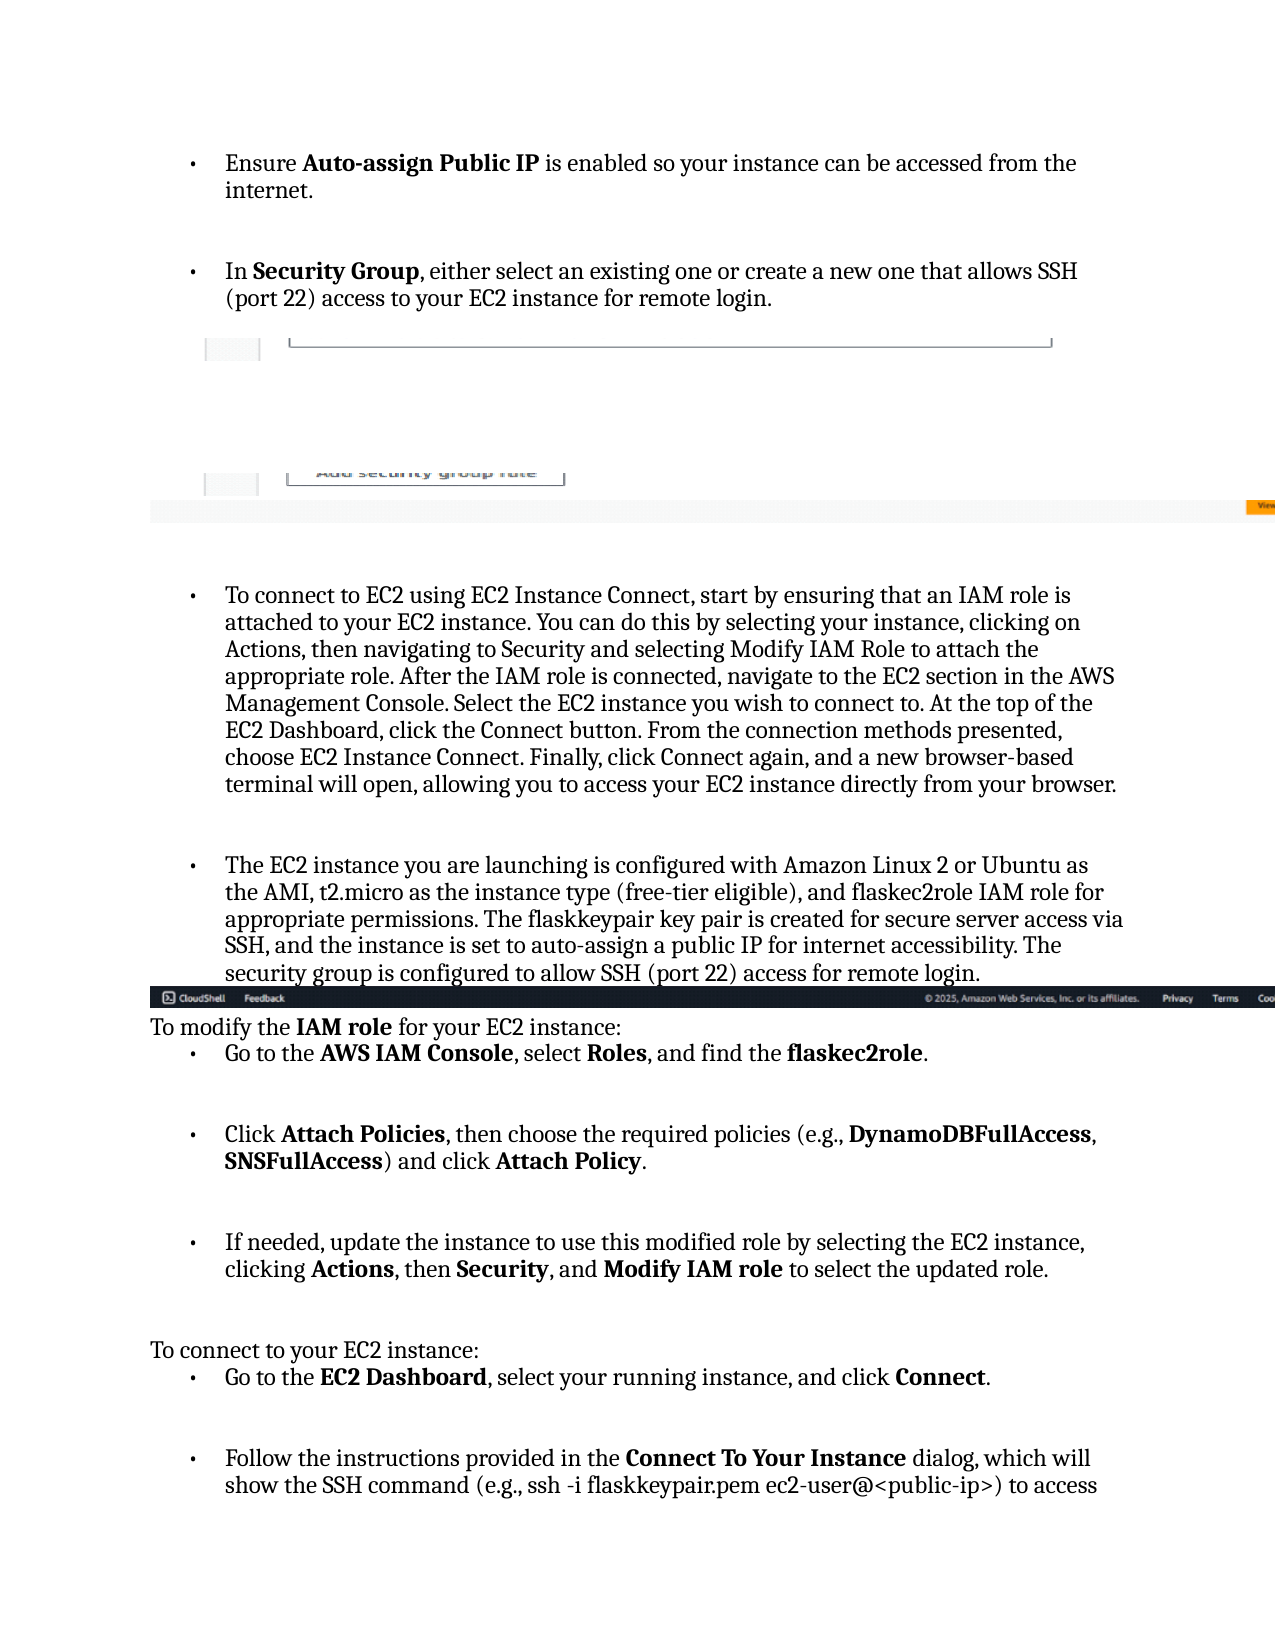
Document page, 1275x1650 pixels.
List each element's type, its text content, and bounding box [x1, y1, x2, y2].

list Go to the EC2 Dashboard, select your running instance, and click Connect. [187, 1364, 1125, 1445]
text To connect to your EC2 instance: [150, 1337, 1125, 1364]
list If needed, update the instance to use this modified role by selecting the EC2 instance, clicking Actions, then Security, and Modify IAM role to select the updated role. [187, 1229, 1125, 1283]
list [187, 1445, 1125, 1499]
list In Security Group, either select an existing one or create a new one that allows SSH (port 22) access to your EC2 instance for remote login. [187, 258, 1125, 312]
text To modify the IAM role for your EC2 instance: [150, 1013, 1125, 1040]
list Click Attach Policies, then choose the required policies (e.g., DynamoDBFullAccess, SNSFullAccess) and click Attach Policy. [187, 1121, 1125, 1229]
list Ensure Auto-assign Public IP is enabled so your instance can be accessed from the internet. [187, 150, 1125, 258]
list The EC2 instance you are launching is configured with Amazon Linux 2 or Ubuntu as the AMI, t2.micro as the instance type (free-tier eligible), and flaskec2role IAM role for appropriate permissions. The flaskkeypair key pair is created for secure server access via SSH, and the instance is set to auto-assign a public IP for internet accessibility. The security group is configured to allow SSH (port 22) access for remote login. [187, 851, 1125, 986]
list Go to the AWS IAM Console, select Roles, and find the flaskec2role. [187, 1040, 1125, 1121]
list To connect to EC2 using EC2 Instance Connect, start by ensuring that an IAM role is attached to your EC2 instance. You can do this by selecting your instance, clicking on Actions, then navigating to Security and selecting Modify IAM Role to attach the appropriate role. After the IAM role is connected, navigate to the EC2 section in the AWS Management Console. Select the EC2 instance you wish to connect to. At the top of the EC2 Dashboard, click the Connect button. From the connection methods presented, choose EC2 Instance Connect. Finally, click Connect again, and a new browser-based terminal will open, allowing you to access your EC2 instance directly from your browser. [187, 582, 1125, 797]
